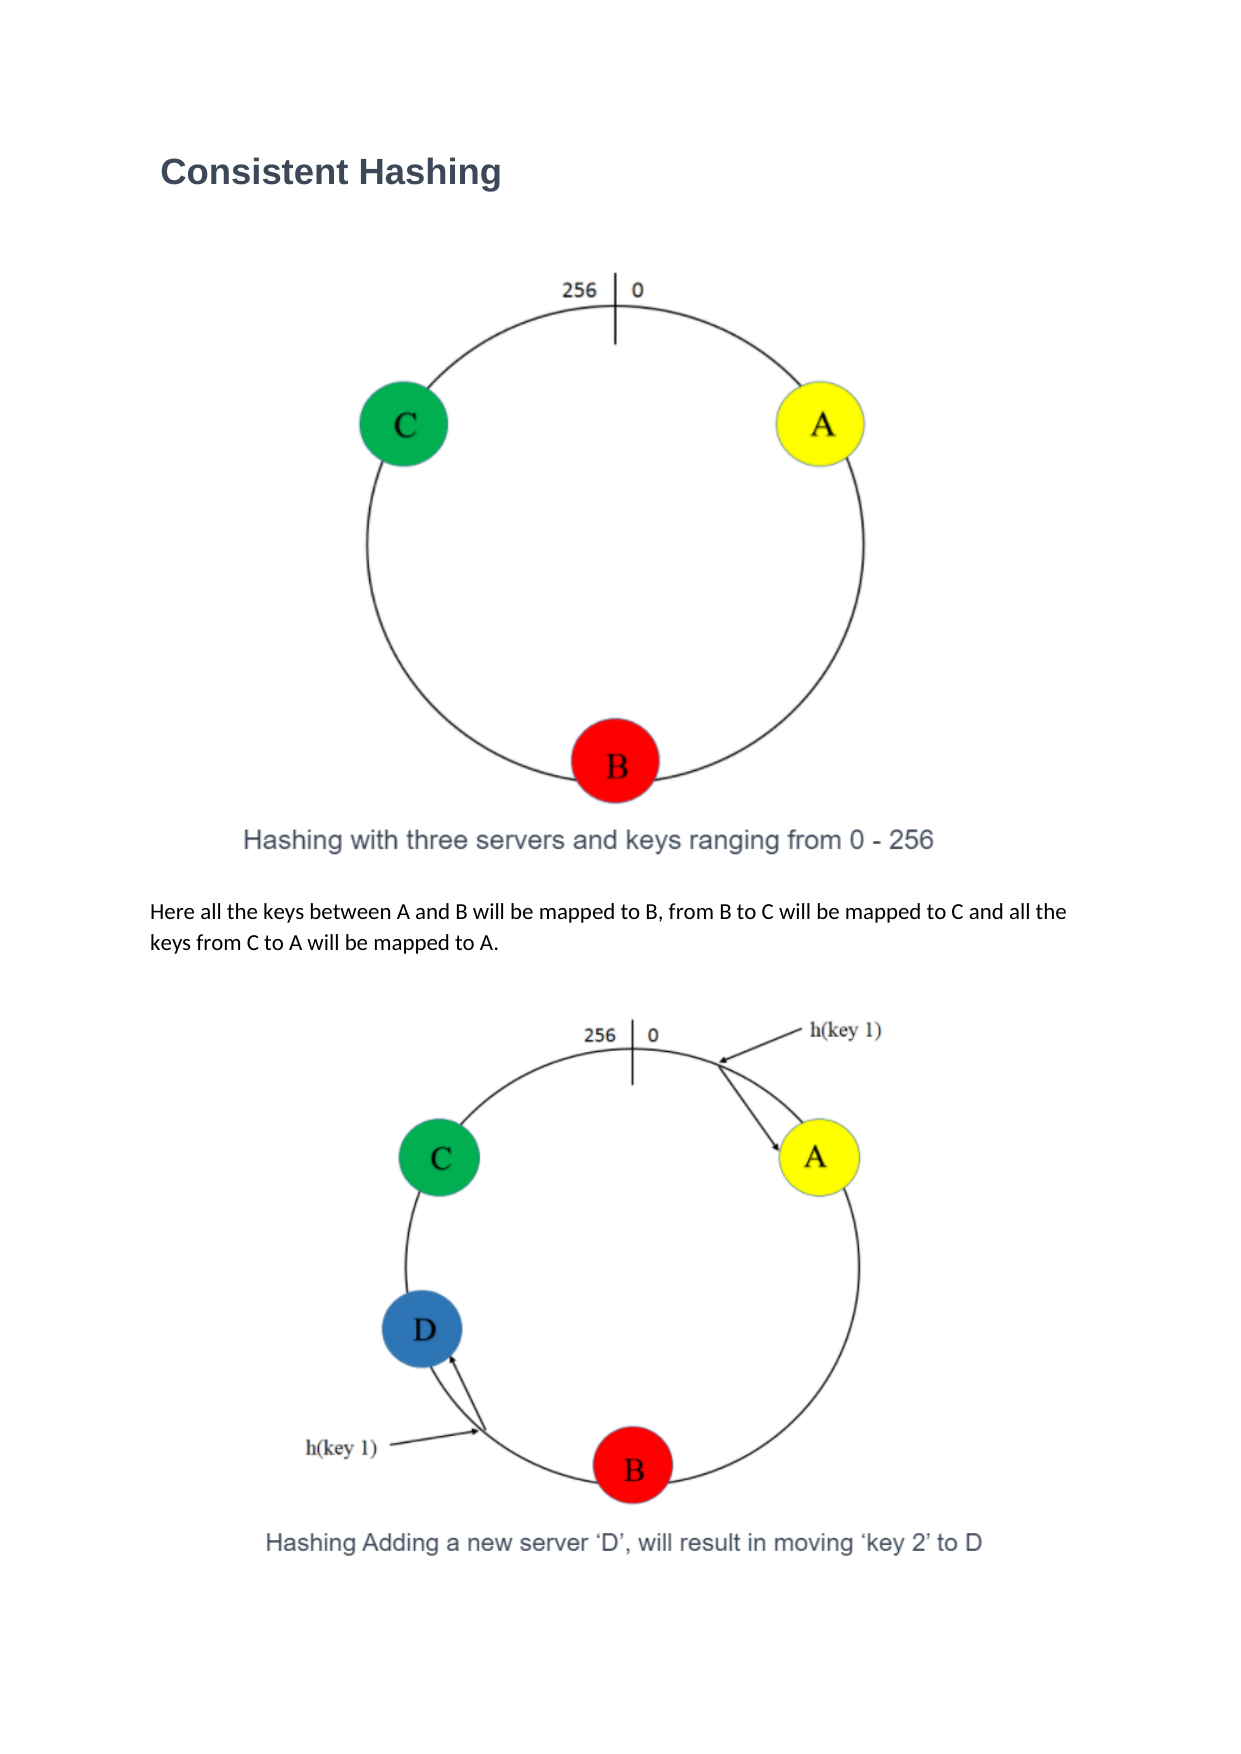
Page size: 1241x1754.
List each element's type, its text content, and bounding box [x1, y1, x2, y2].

text Consistent Hashing [150, 150, 1090, 192]
text Here all the keys between A and B will be mapped to B, from B to C will be mapped to C and all the keys from C to A will be mapped to A. [150, 897, 1090, 956]
picture [150, 974, 1091, 1583]
picture [150, 238, 1091, 879]
